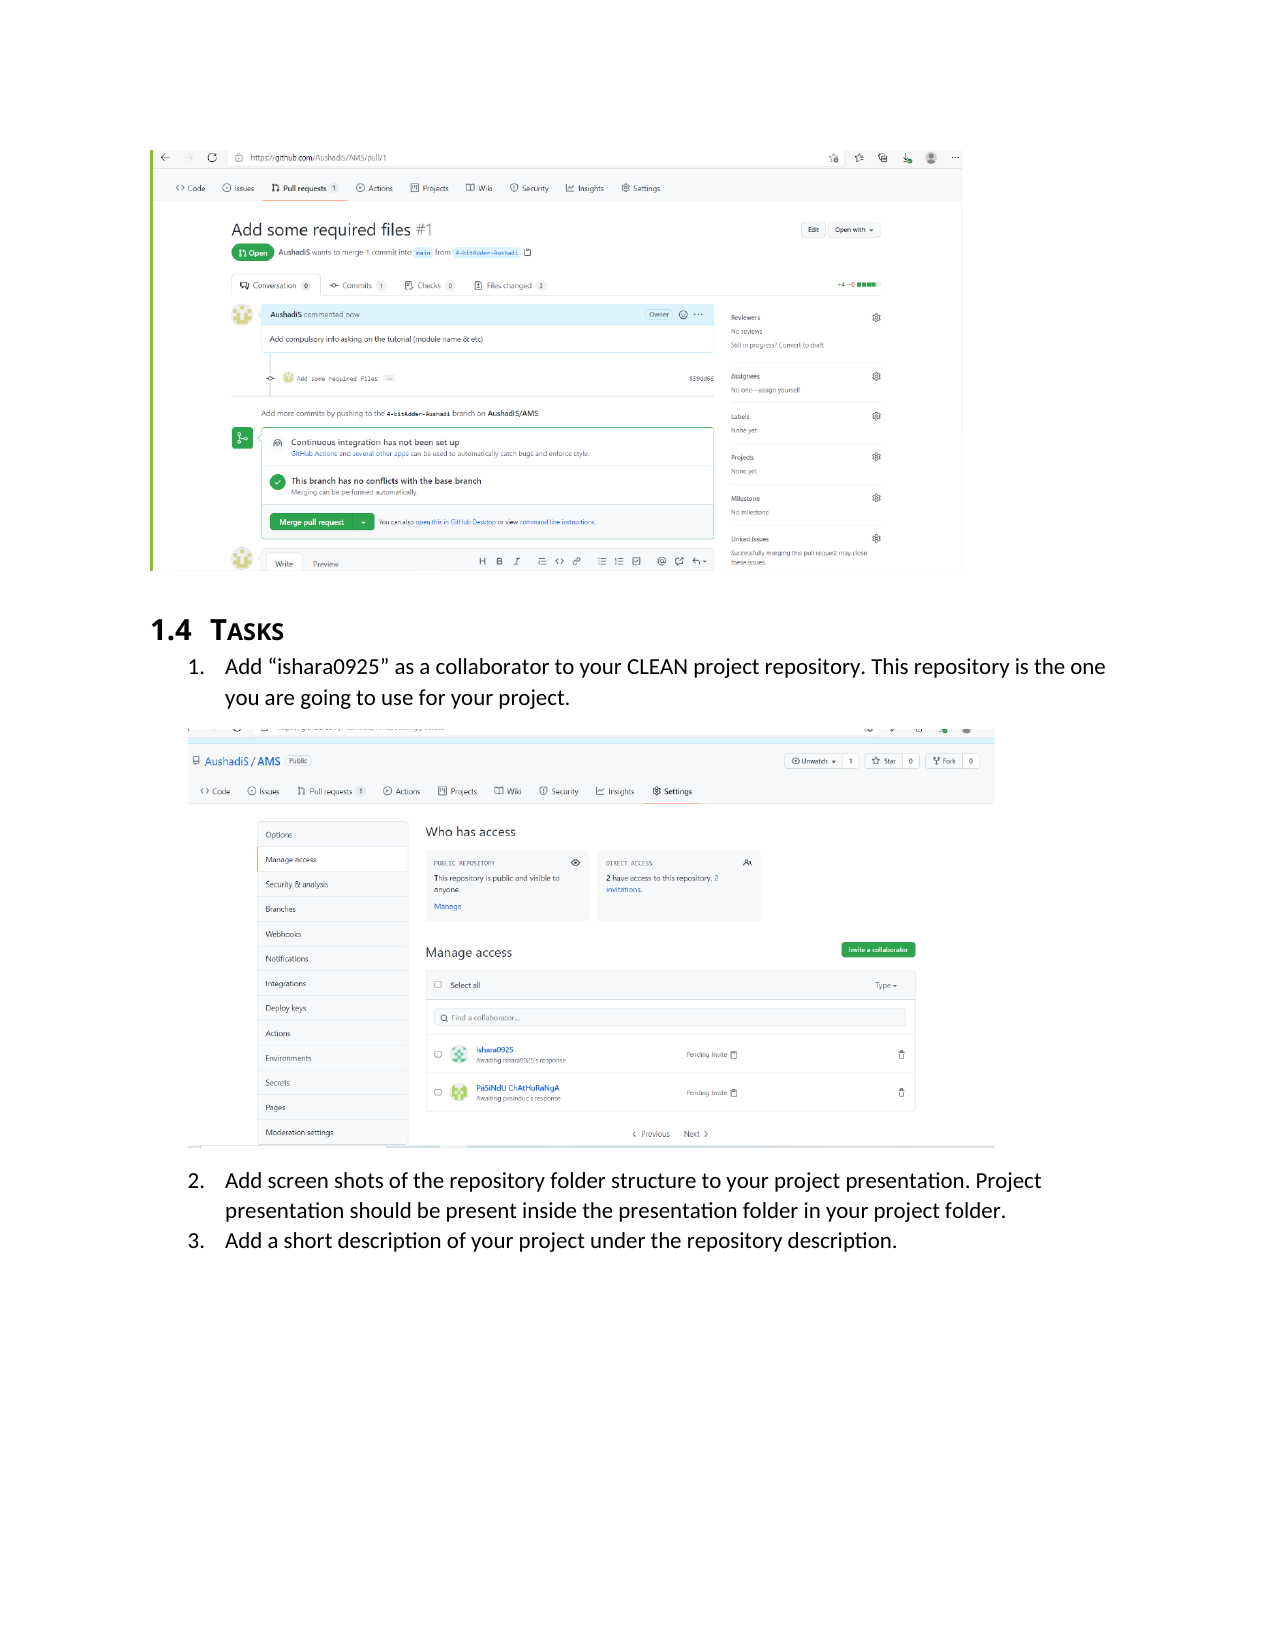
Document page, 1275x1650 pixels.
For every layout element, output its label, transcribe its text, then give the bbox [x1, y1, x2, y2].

subtitle Tasks [150, 610, 1125, 649]
list Add “ishara0925” as a collaborator to your CLEAN project repository. This repository is the one you are going to use for your project. [187, 652, 1125, 711]
picture [150, 150, 963, 571]
list Add screen shots of the repository folder structure to your project presentation. Project presentation should be present inside the presentation folder in your project folder. [187, 1166, 1125, 1224]
picture [187, 729, 995, 1148]
list Add a short description of your project under the repository description. [187, 1226, 1125, 1254]
